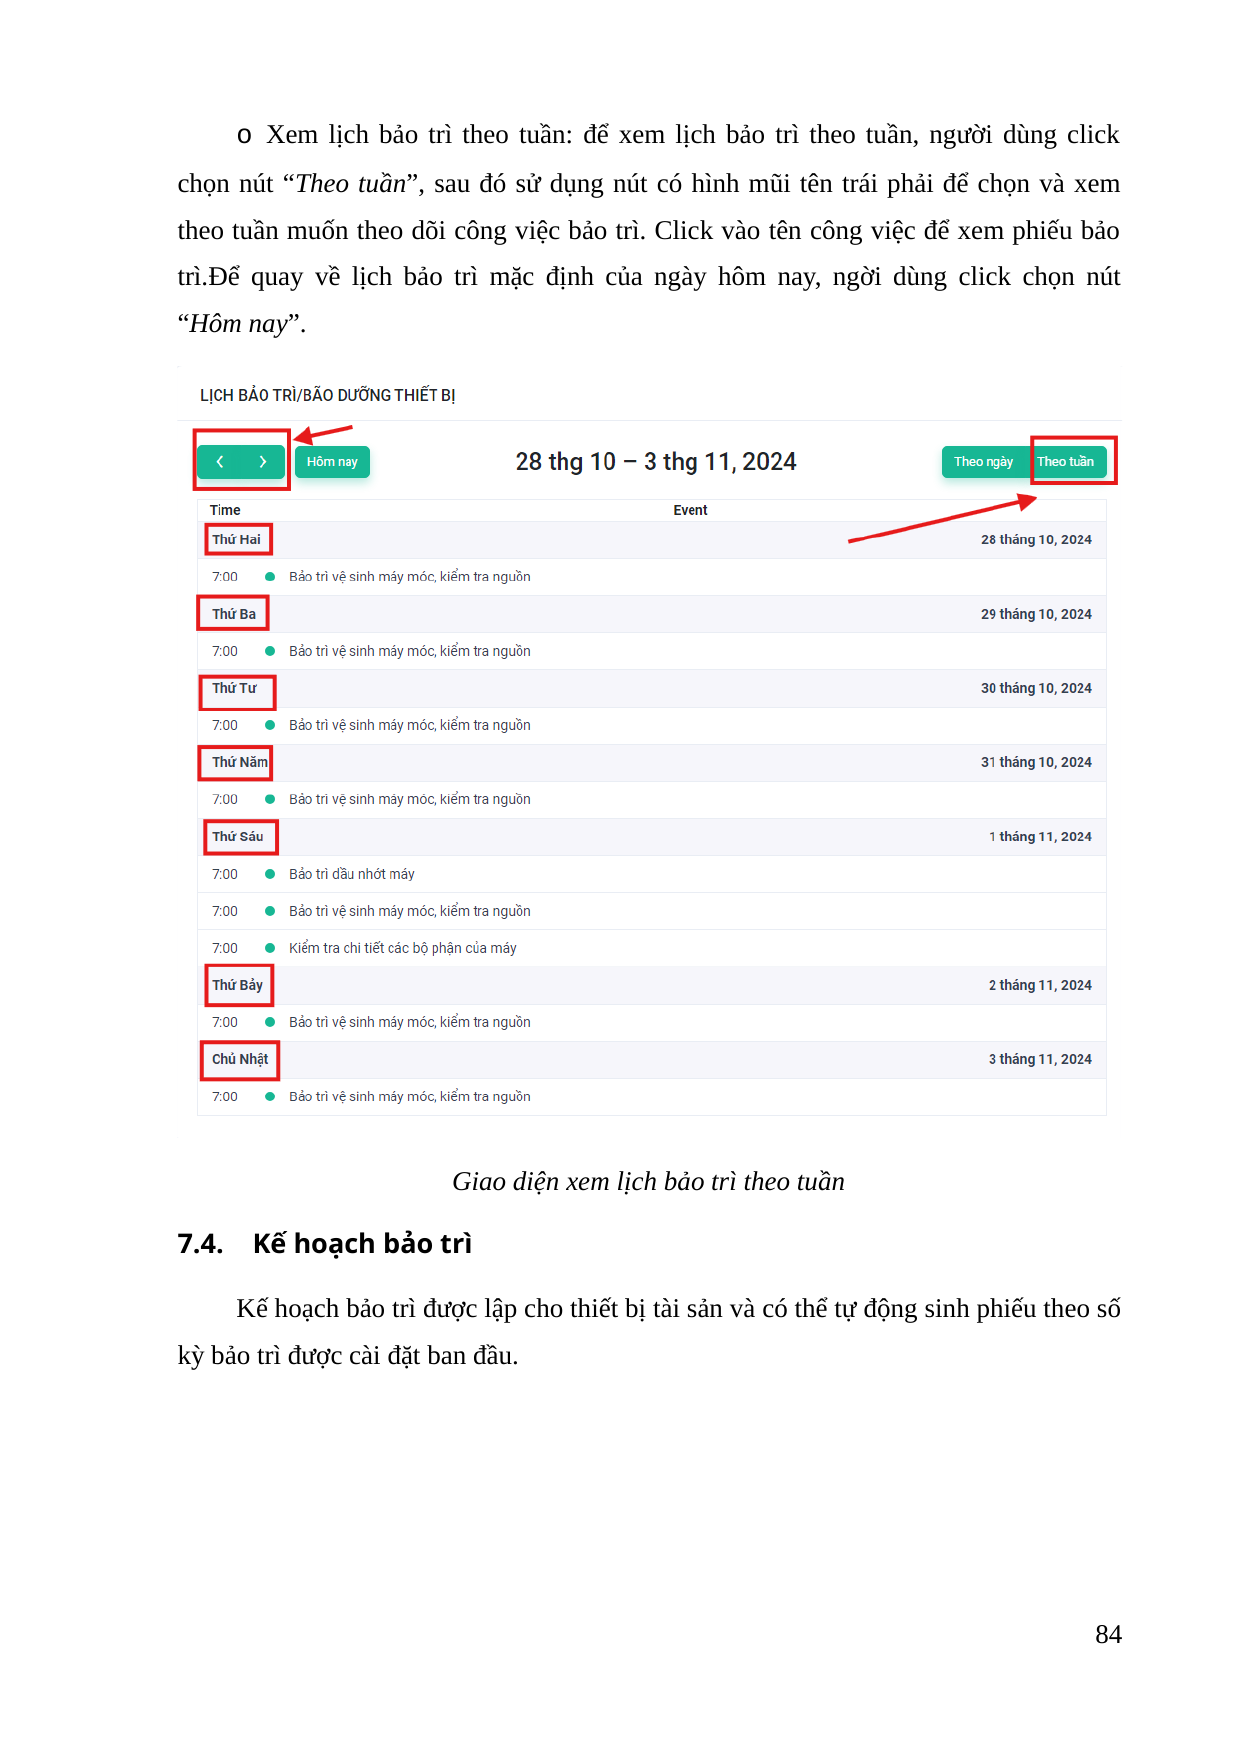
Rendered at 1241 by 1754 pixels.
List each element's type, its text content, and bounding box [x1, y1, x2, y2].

text Kế hoạch bảo trì được lập cho thiết bị tài sản và có thể tự động sinh phiếu theo số kỳ bảo trì được cài đặt ban đầu. [177, 1292, 1122, 1370]
list Xem lịch bảo trì theo tuần: để xem lịch bảo trì theo tuần, người dùng click chọn nút “Theo tuần”, sau đó sử dụng nút có hình mũi tên trái phải để chọn và xem theo tuần muốn theo dõi công việc bảo trì. Click vào tên công việc để xem phiếu bảo trì.Để quay về lịch bảo trì mặc định của ngày hôm nay, ngời dùng click chọn nút “Hôm nay”. [177, 118, 1122, 338]
picture [177, 366, 1123, 1138]
subtitle Kế hoạch bảo trì [177, 1224, 1122, 1261]
text Giao diện xem lịch bảo trì theo tuần [177, 1165, 1122, 1197]
